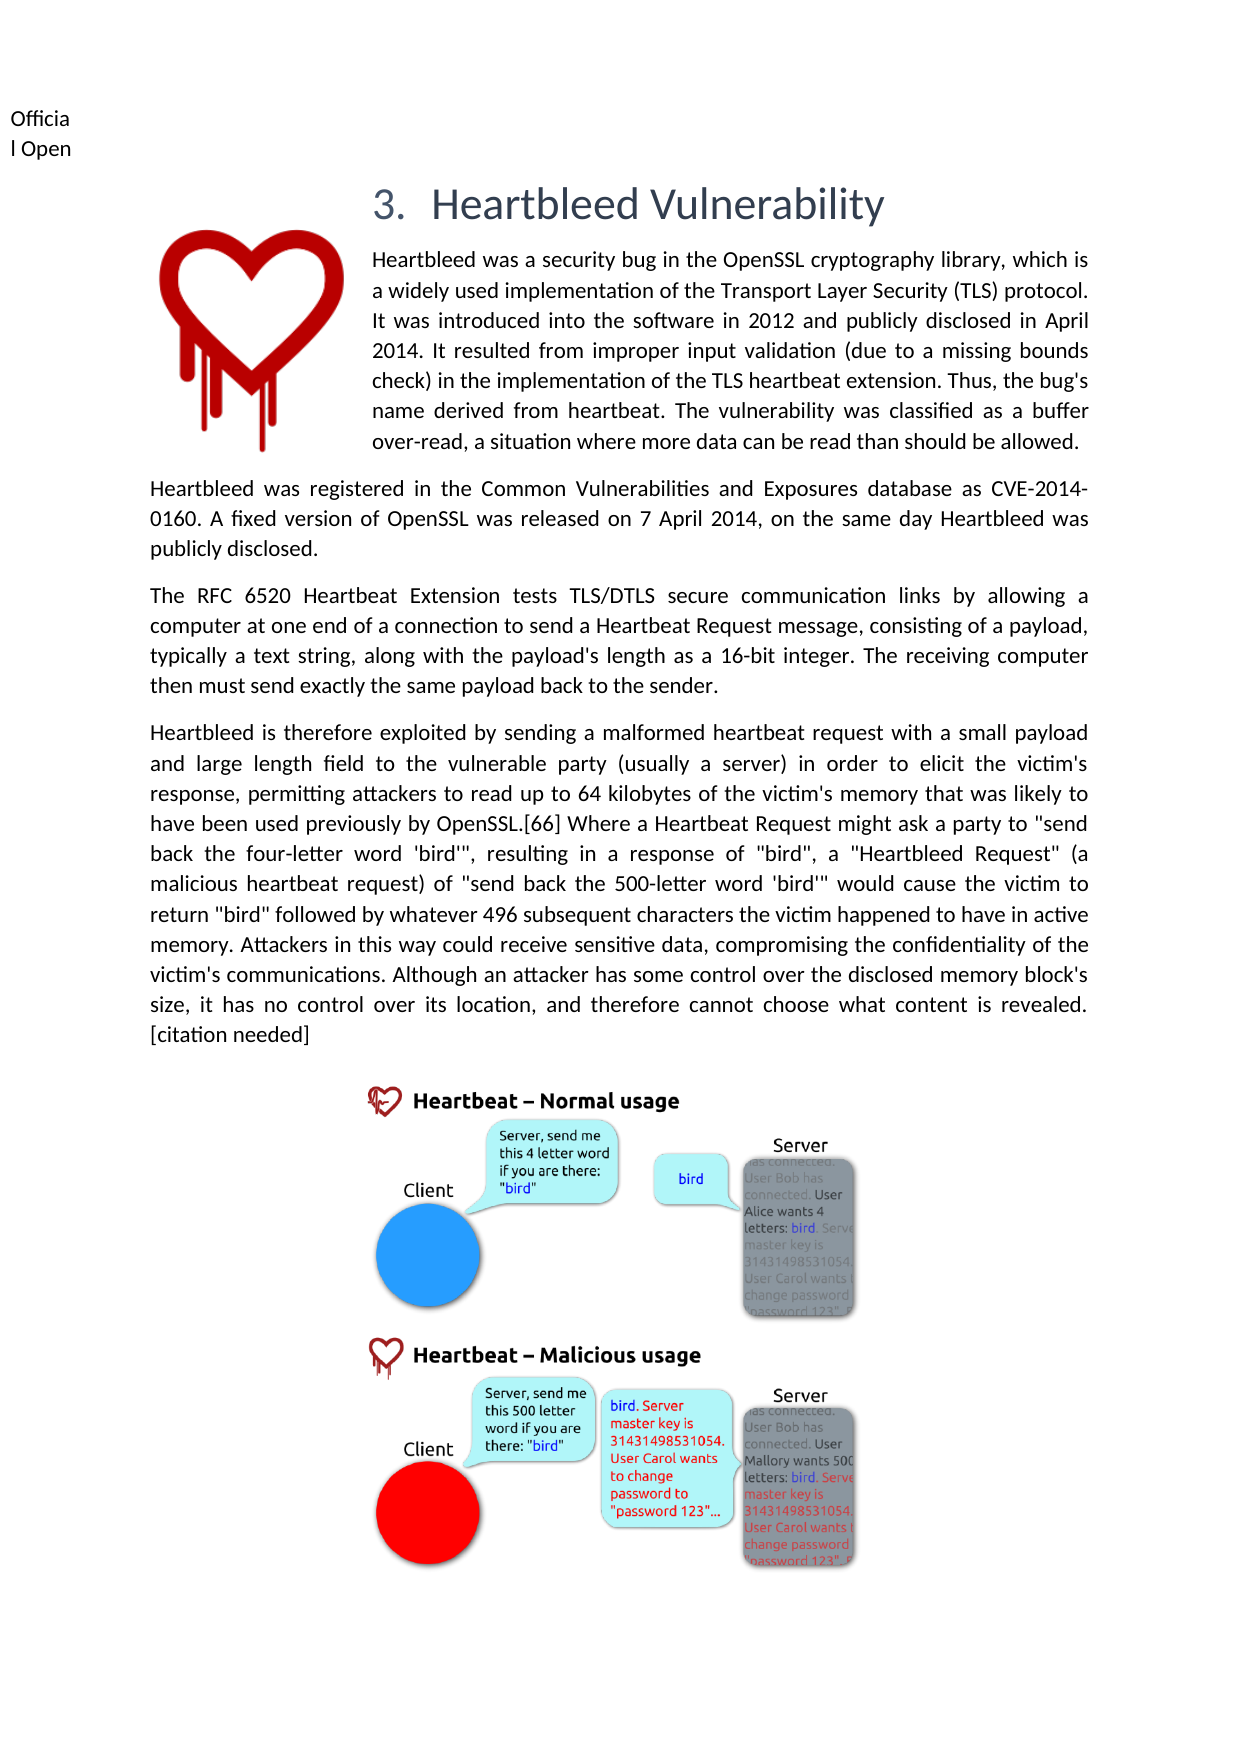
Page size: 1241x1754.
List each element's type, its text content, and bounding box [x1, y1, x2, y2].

subtitle Heartbleed Vulnerability [150, 175, 1090, 231]
picture [352, 1067, 888, 1602]
text Heartbleed is therefore exploited by sending a malformed heartbeat request with a small payload and large length field to the vulnerable party (usually a server) in order to elicit the victim's response, permitting attackers to read up to 64 kilobytes of the victim's memory that was likely to have been used previously by OpenSSL.[66] Where a Heartbeat Request might ask a party to "send back the four-letter word 'bird'", resulting in a response of "bird", a "Heartbleed Request" (a malicious heartbeat request) of "send back the 500-letter word 'bird'" would cause the victim to return "bird" followed by whatever 496 subsequent characters the victim happened to have in active memory. Attackers in this way could receive sensitive data, compromising the confidentiality of the victim's communications. Although an attacker has some control over the disclosed memory block's size, it has no control over its location, and therefore cannot choose what content is revealed.[citation needed] [150, 718, 1090, 1048]
text Heartbleed was registered in the Common Vulnerabilities and Exposures database as CVE-2014-0160. A fixed version of OpenSSL was released on 7 April 2014, on the same day Heartbleed was publicly disclosed. [150, 474, 1090, 562]
picture [150, 220, 354, 463]
text Heartbleed was a security bug in the OpenSSL cryptography library, which is a widely used implementation of the Transport Layer Security (TLS) protocol. It was introduced into the software in 2012 and publicly disclosed in April 2014. It resulted from improper input validation (due to a missing bounds check) in the implementation of the TLS heartbeat extension. Thus, the bug's name derived from heartbeat. The vulnerability was classified as a buffer over-read, a situation where more data can be read than should be allowed. [354, 246, 1090, 455]
text The RFC 6520 Heartbeat Extension tests TLS/DTLS secure communication links by allowing a computer at one end of a connection to send a Heartbeat Request message, consisting of a payload, typically a text string, along with the payload's length as a 16-bit integer. The receiving computer then must send exactly the same payload back to the sender. [150, 581, 1090, 699]
